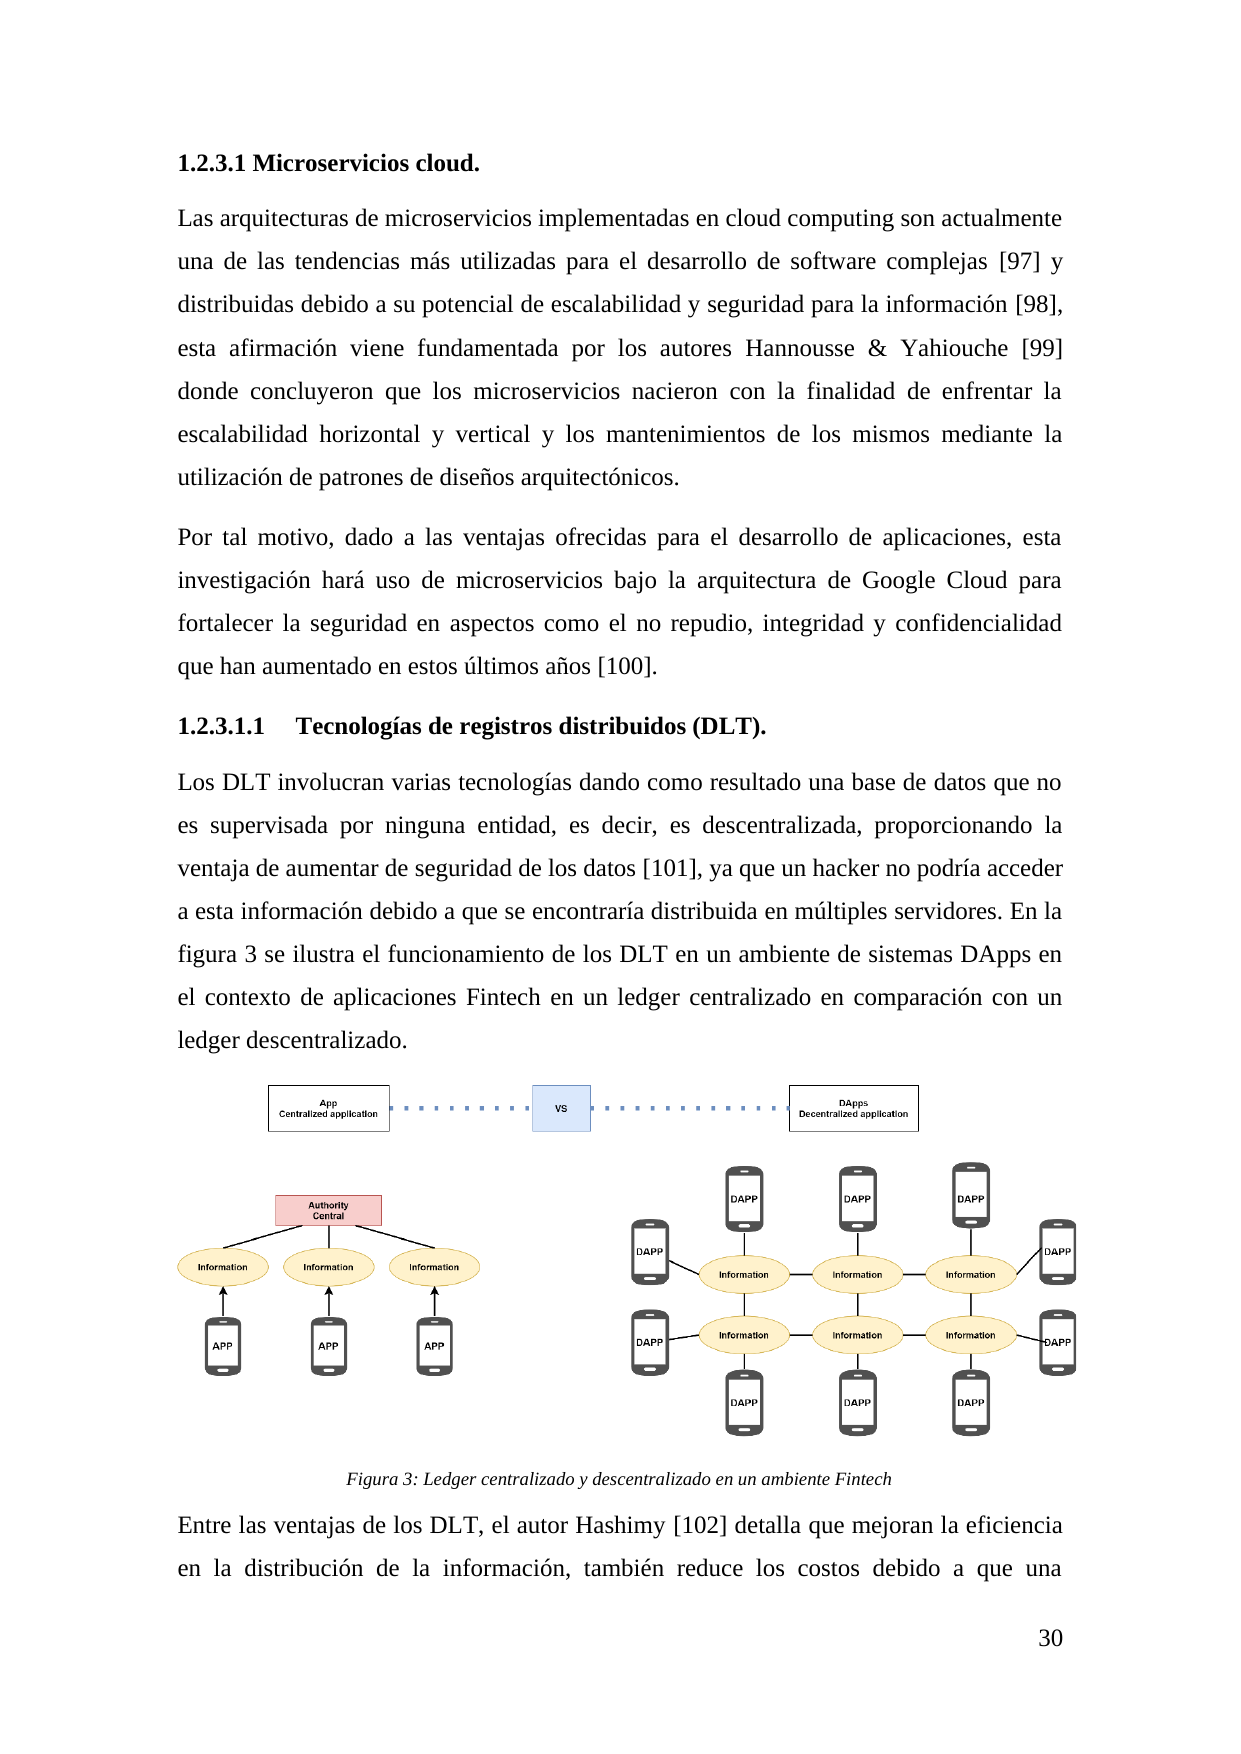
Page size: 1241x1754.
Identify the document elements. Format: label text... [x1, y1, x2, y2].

text Las arquitecturas de microservicios implementadas en cloud computing son actualmente una de las tendencias más utilizadas para el desarrollo de software complejas y distribuidas debido a su potencial de escalabilidad y seguridad para la información , esta afirmación viene fundamentada por los autores Hannousse & Yahiouche donde concluyeron que los microservicios nacieron con la finalidad de enfrentar la escalabilidad horizontal y vertical y los mantenimientos de los mismos mediante la utilización de patrones de diseños arquitectónicos. [177, 203, 1063, 491]
list Tecnologías de registros distribuidos (DLT). [177, 711, 1063, 740]
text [177, 1510, 1063, 1582]
list Microservicios cloud. [177, 148, 1063, 176]
text Por tal motivo, dado a las ventajas ofrecidas para el desarrollo de aplicaciones, esta investigación hará uso de microservicios bajo la arquitectura de Google Cloud para fortalecer la seguridad en aspectos como el no repudio, integridad y confidencialidad que han aumentado en estos últimos años . [177, 522, 1063, 680]
picture [177, 1085, 1077, 1437]
text Los DLT involucran varias tecnologías dando como resultado una base de datos que no es supervisada por ninguna entidad, es decir, es descentralizada, proporcionando la ventaja de aumentar de seguridad de los datos , ya que un hacker no podría acceder a esta información debido a que se encontraría distribuida en múltiples servidores. En la figura 3 se ilustra el funcionamiento de los DLT en un ambiente de sistemas DApps en el contexto de aplicaciones Fintech en un ledger centralizado en comparación con un ledger descentralizado. [177, 767, 1063, 1054]
text Figura 3: Ledger centralizado y descentralizado en un ambiente Fintech [177, 1468, 1063, 1489]
